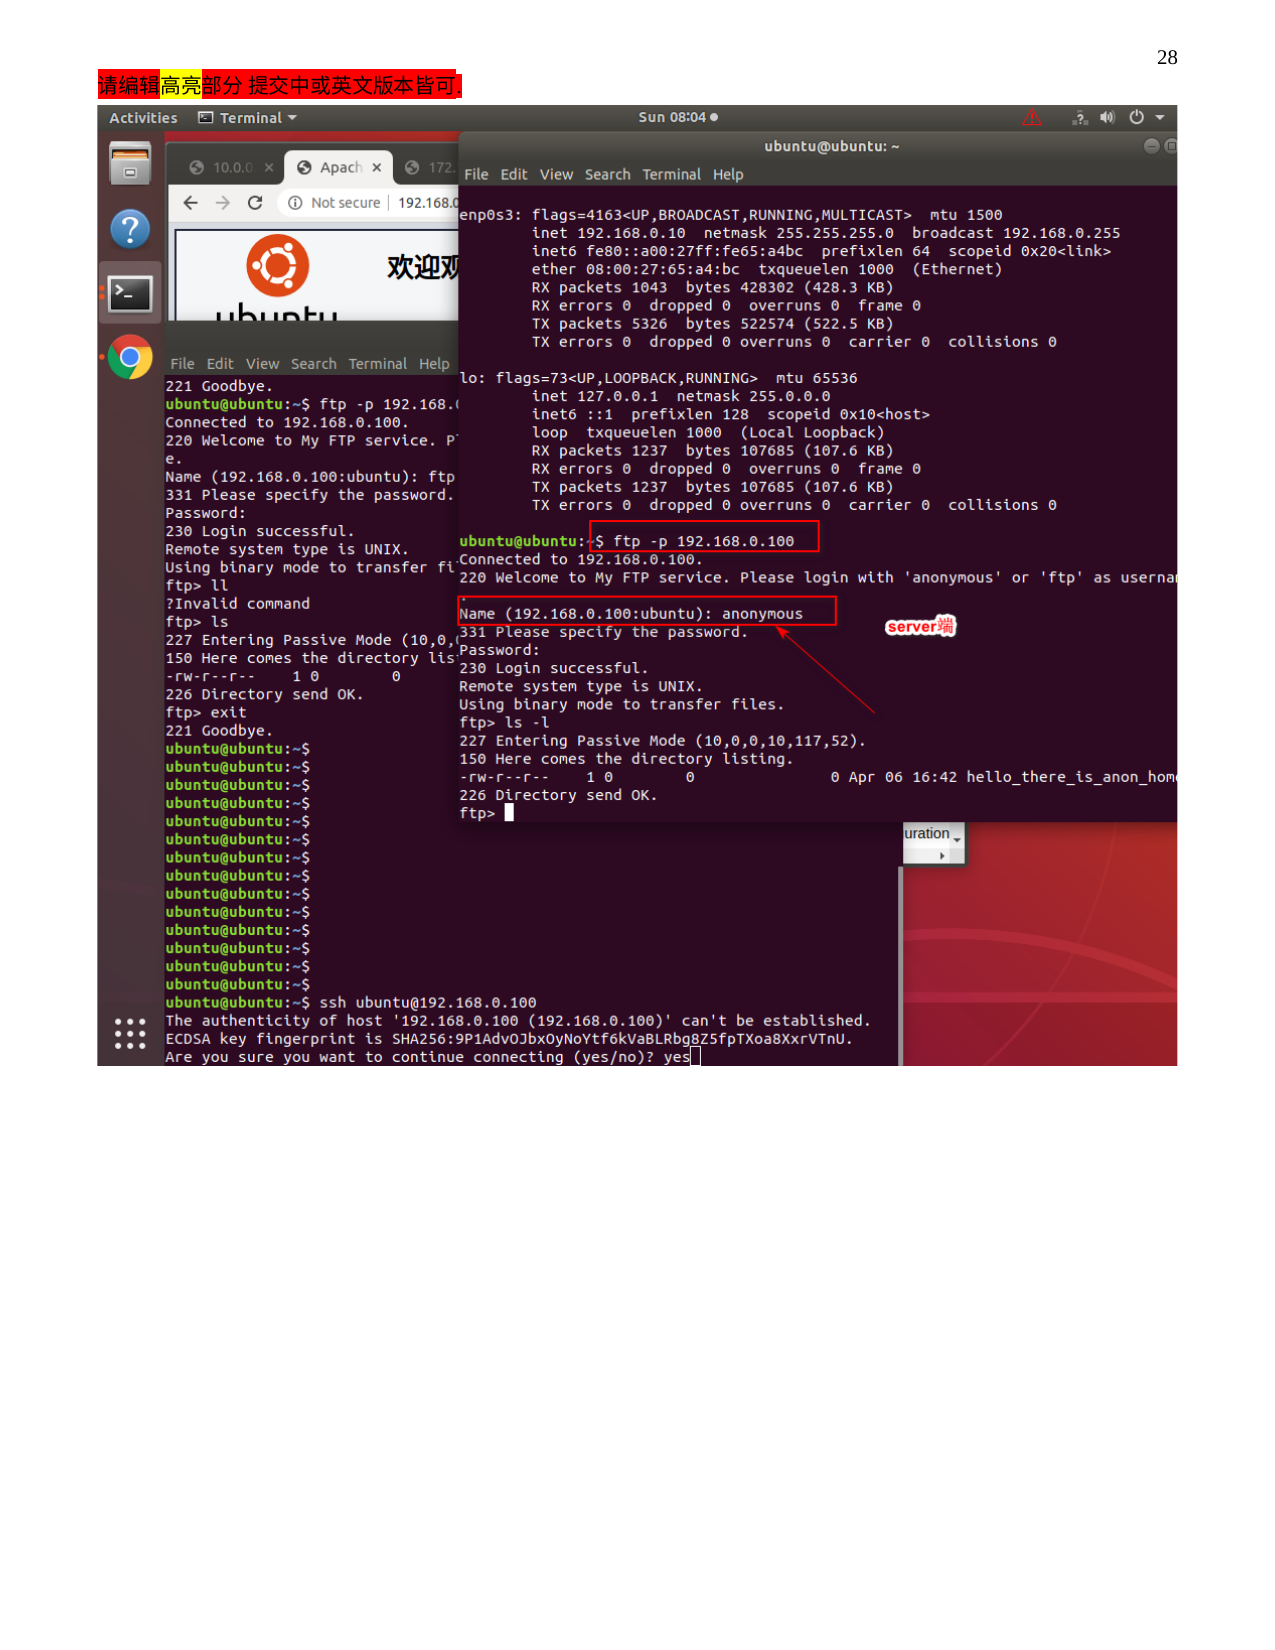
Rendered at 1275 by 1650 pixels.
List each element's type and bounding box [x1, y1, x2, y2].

picture [97, 105, 1178, 1066]
